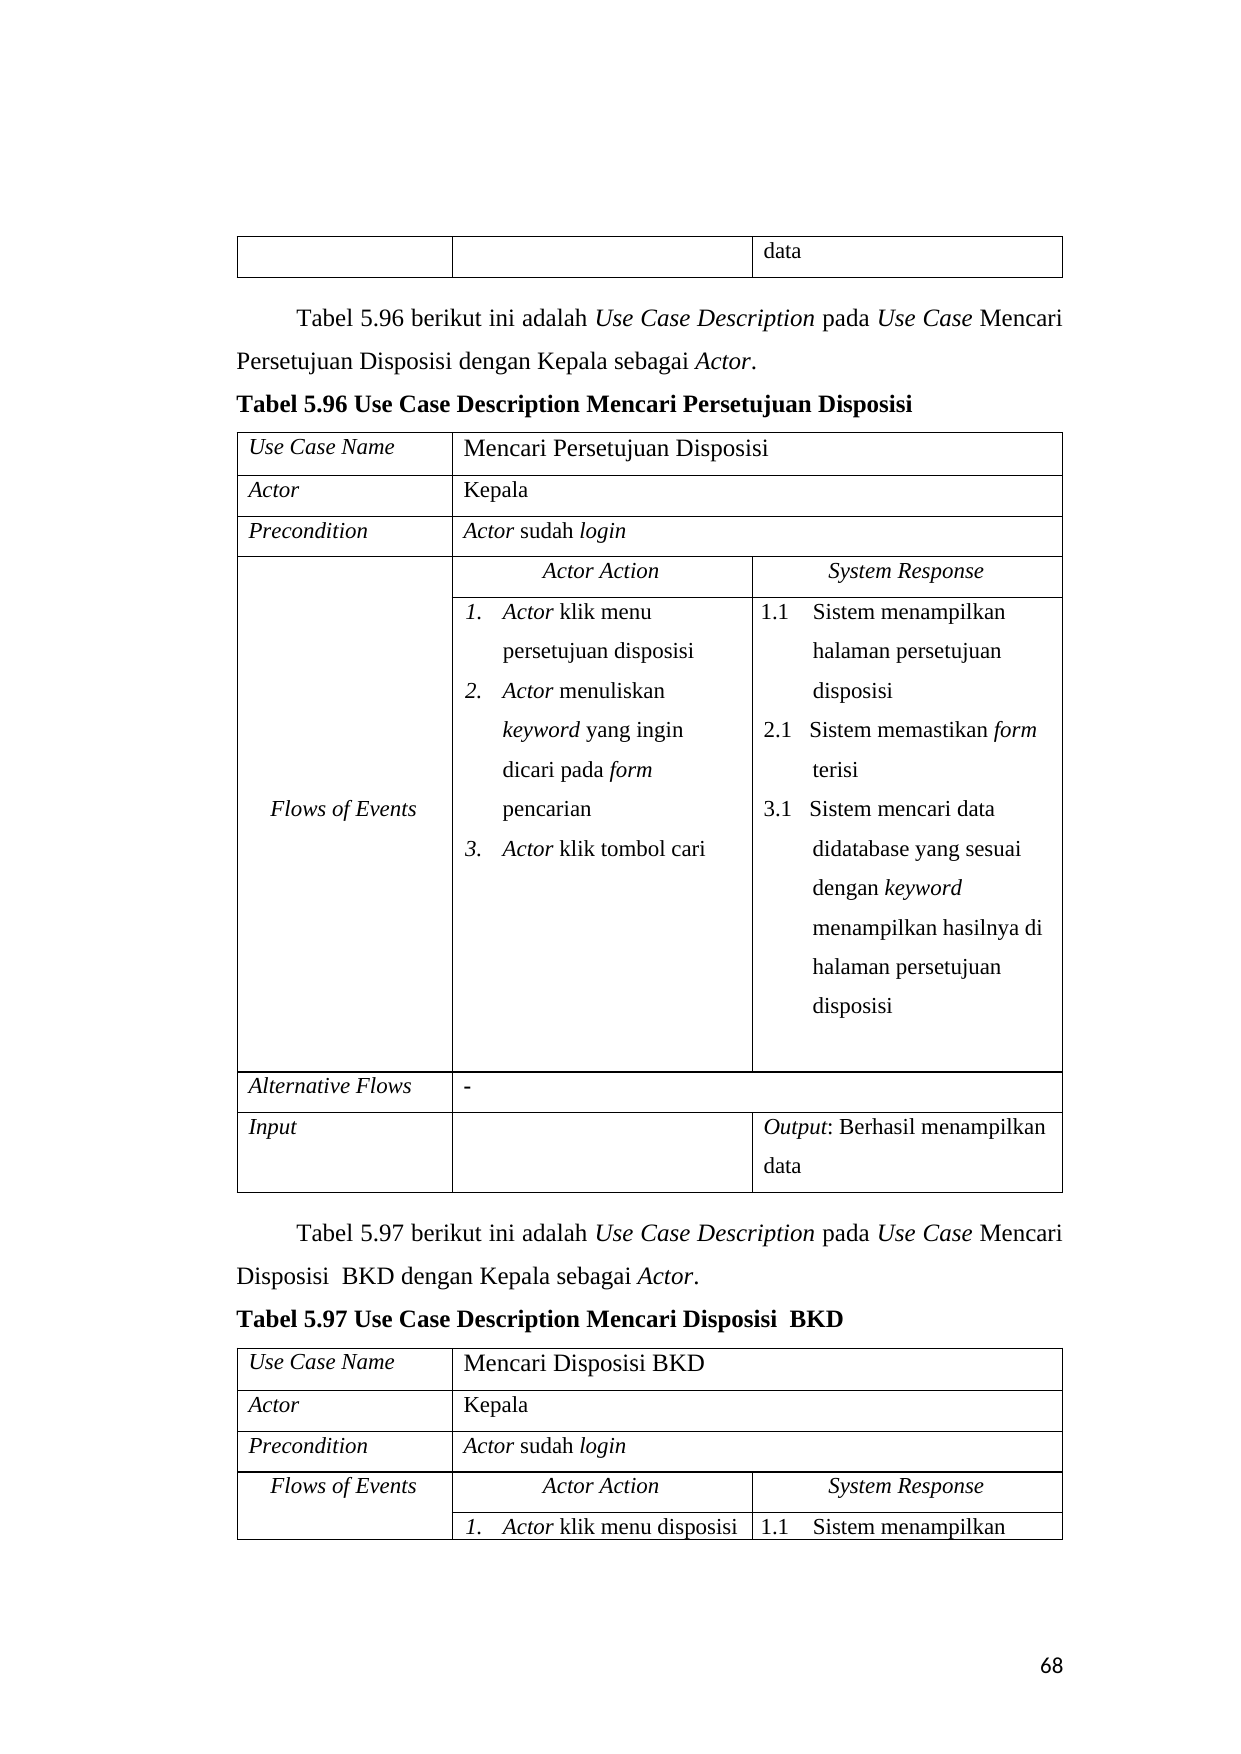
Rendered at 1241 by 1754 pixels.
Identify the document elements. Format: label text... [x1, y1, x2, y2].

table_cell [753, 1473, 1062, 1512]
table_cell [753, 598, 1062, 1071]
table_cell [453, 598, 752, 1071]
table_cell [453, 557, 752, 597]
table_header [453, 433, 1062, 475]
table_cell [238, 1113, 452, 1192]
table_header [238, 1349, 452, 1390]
text Tabel 5.97 Use Case Description Mencari Disposisi BKD [236, 1304, 1063, 1333]
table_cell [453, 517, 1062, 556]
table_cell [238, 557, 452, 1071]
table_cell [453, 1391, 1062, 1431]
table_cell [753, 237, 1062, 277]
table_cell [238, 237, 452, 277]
text Tabel 5.97 berikut ini adalah Use Case Description pada Use Case Mencari Disposisi BKD dengan Kepala sebagai Actor. [236, 1218, 1063, 1290]
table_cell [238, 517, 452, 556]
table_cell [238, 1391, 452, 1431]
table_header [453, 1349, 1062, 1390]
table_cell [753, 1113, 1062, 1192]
text Tabel 5.96 berikut ini adalah Use Case Description pada Use Case Mencari Persetujuan Disposisi dengan Kepala sebagai Actor. [236, 303, 1063, 375]
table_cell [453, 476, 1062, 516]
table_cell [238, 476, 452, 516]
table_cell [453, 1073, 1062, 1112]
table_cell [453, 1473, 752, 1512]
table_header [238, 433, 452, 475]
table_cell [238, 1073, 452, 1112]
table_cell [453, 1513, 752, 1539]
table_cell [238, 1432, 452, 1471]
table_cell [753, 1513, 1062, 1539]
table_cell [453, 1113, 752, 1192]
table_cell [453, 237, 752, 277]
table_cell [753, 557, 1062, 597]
text Tabel 5.96 Use Case Description Mencari Persetujuan Disposisi [236, 389, 1063, 418]
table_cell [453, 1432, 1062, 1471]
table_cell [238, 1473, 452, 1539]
